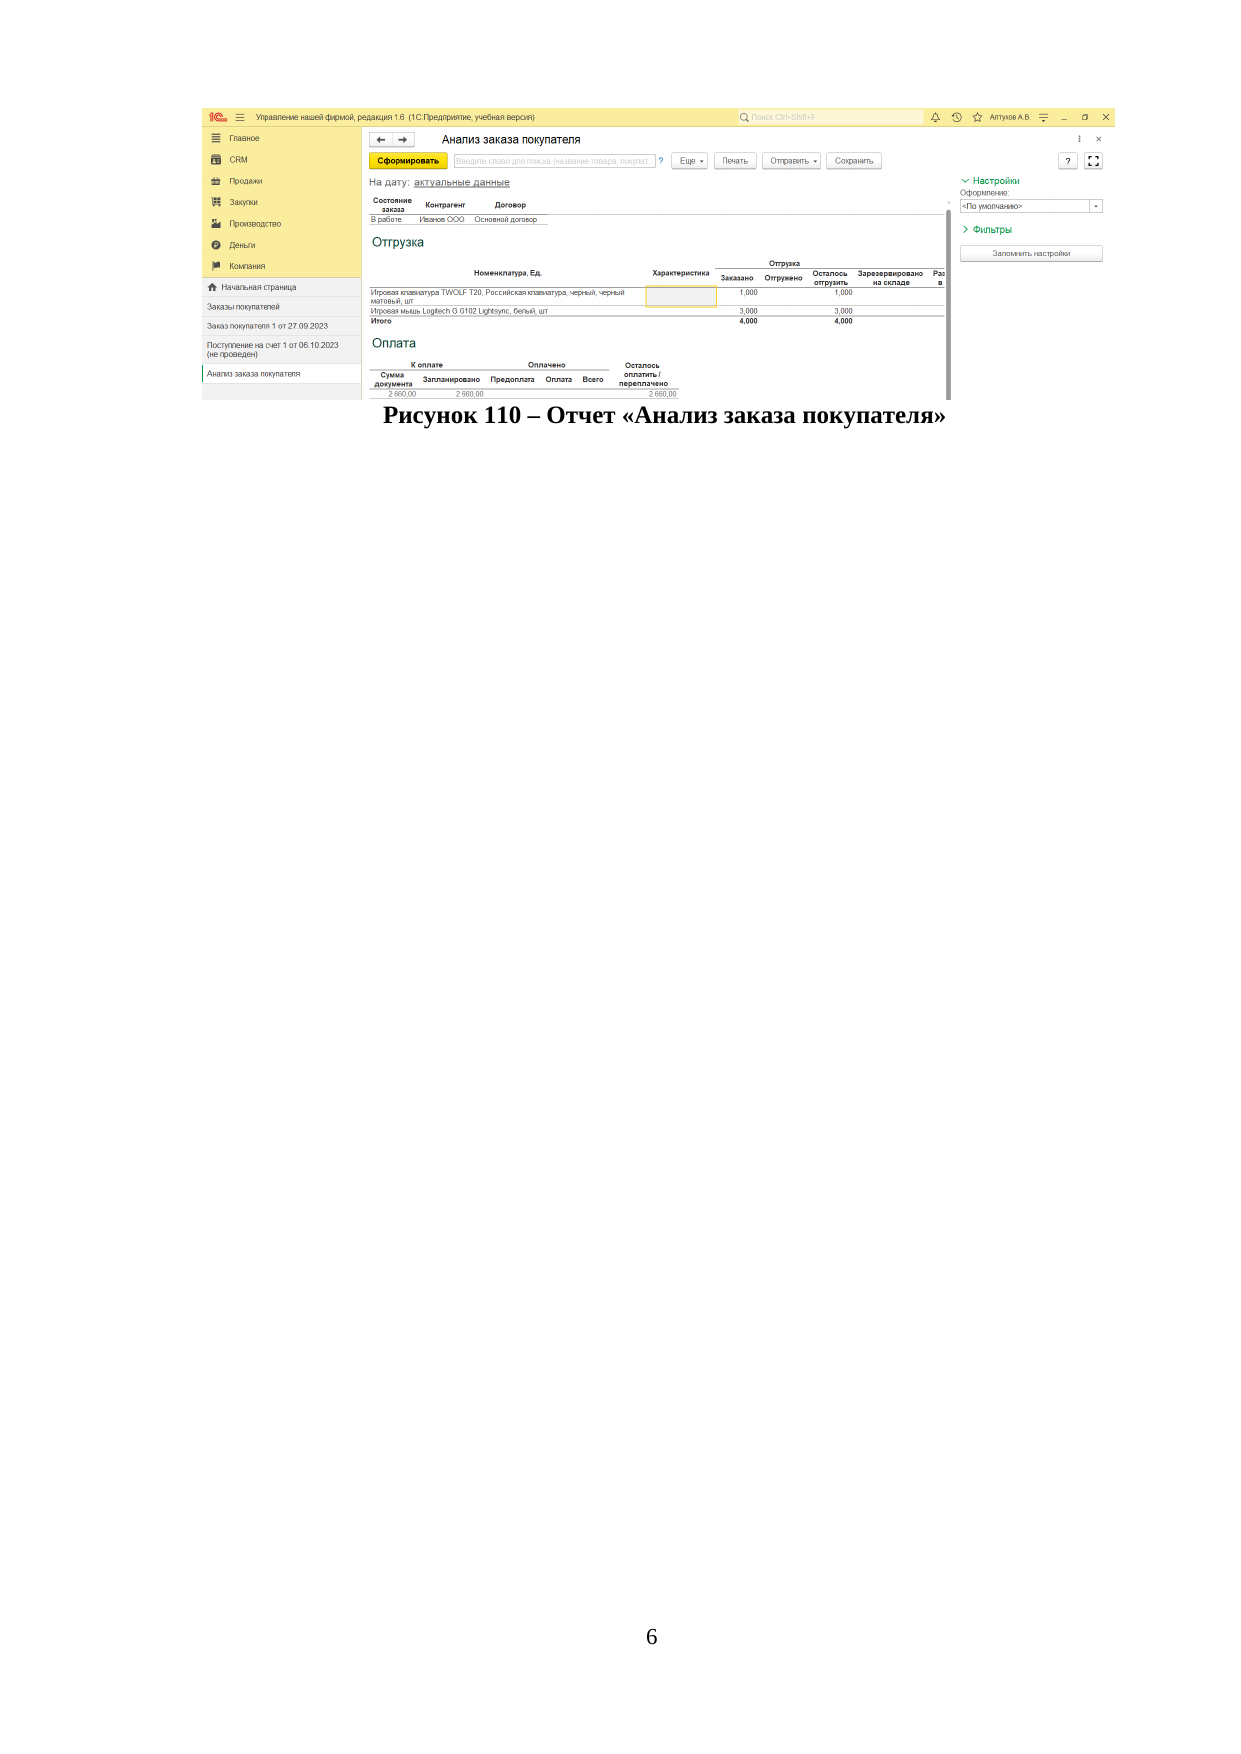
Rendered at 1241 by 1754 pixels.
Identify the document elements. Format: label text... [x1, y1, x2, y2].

text Рисунок 110 – Отчет «Анализ заказа покупателя» [245, 401, 1083, 429]
picture [202, 108, 1115, 400]
